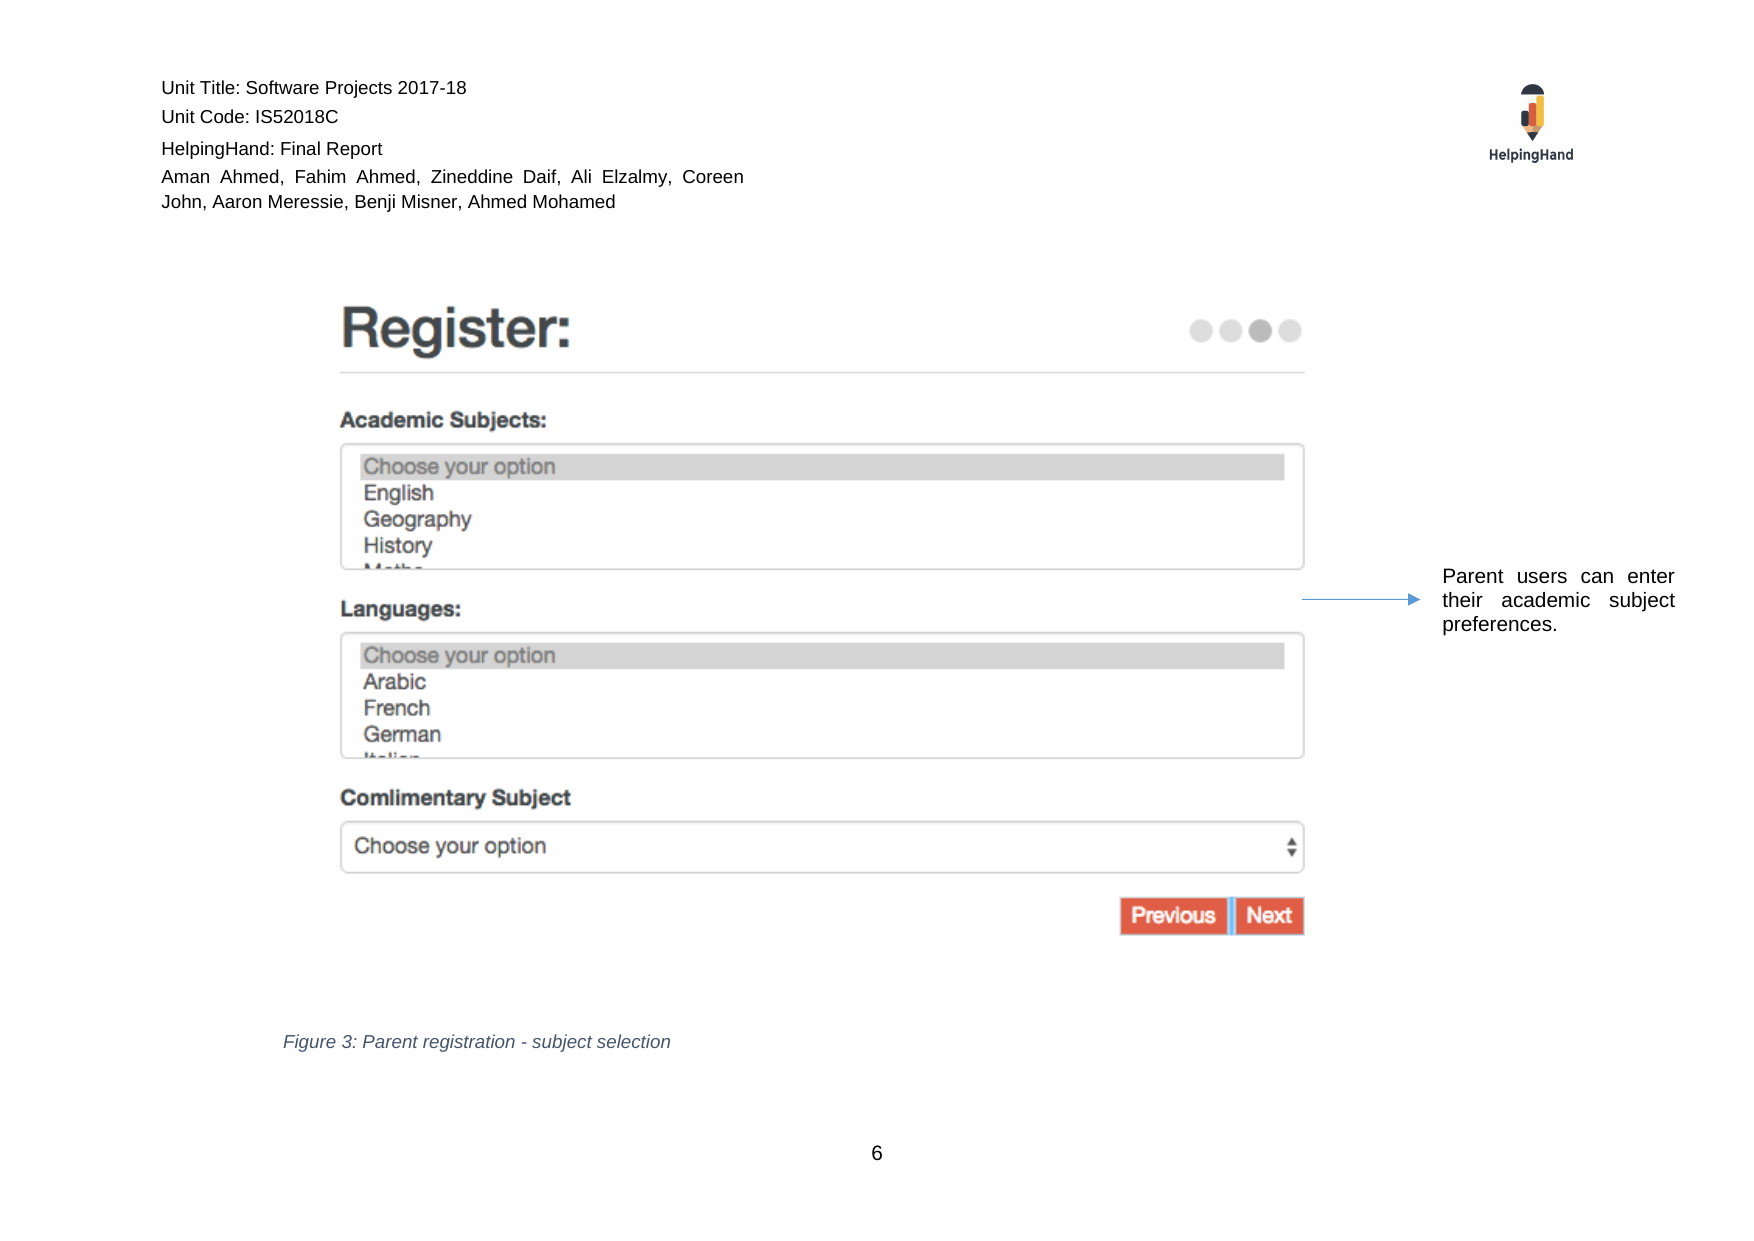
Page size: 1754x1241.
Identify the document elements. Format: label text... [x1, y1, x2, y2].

text Figure 3: Parent registration - subject selection [208, 1028, 1604, 1053]
picture [1477, 73, 1586, 180]
picture [282, 264, 1361, 1003]
